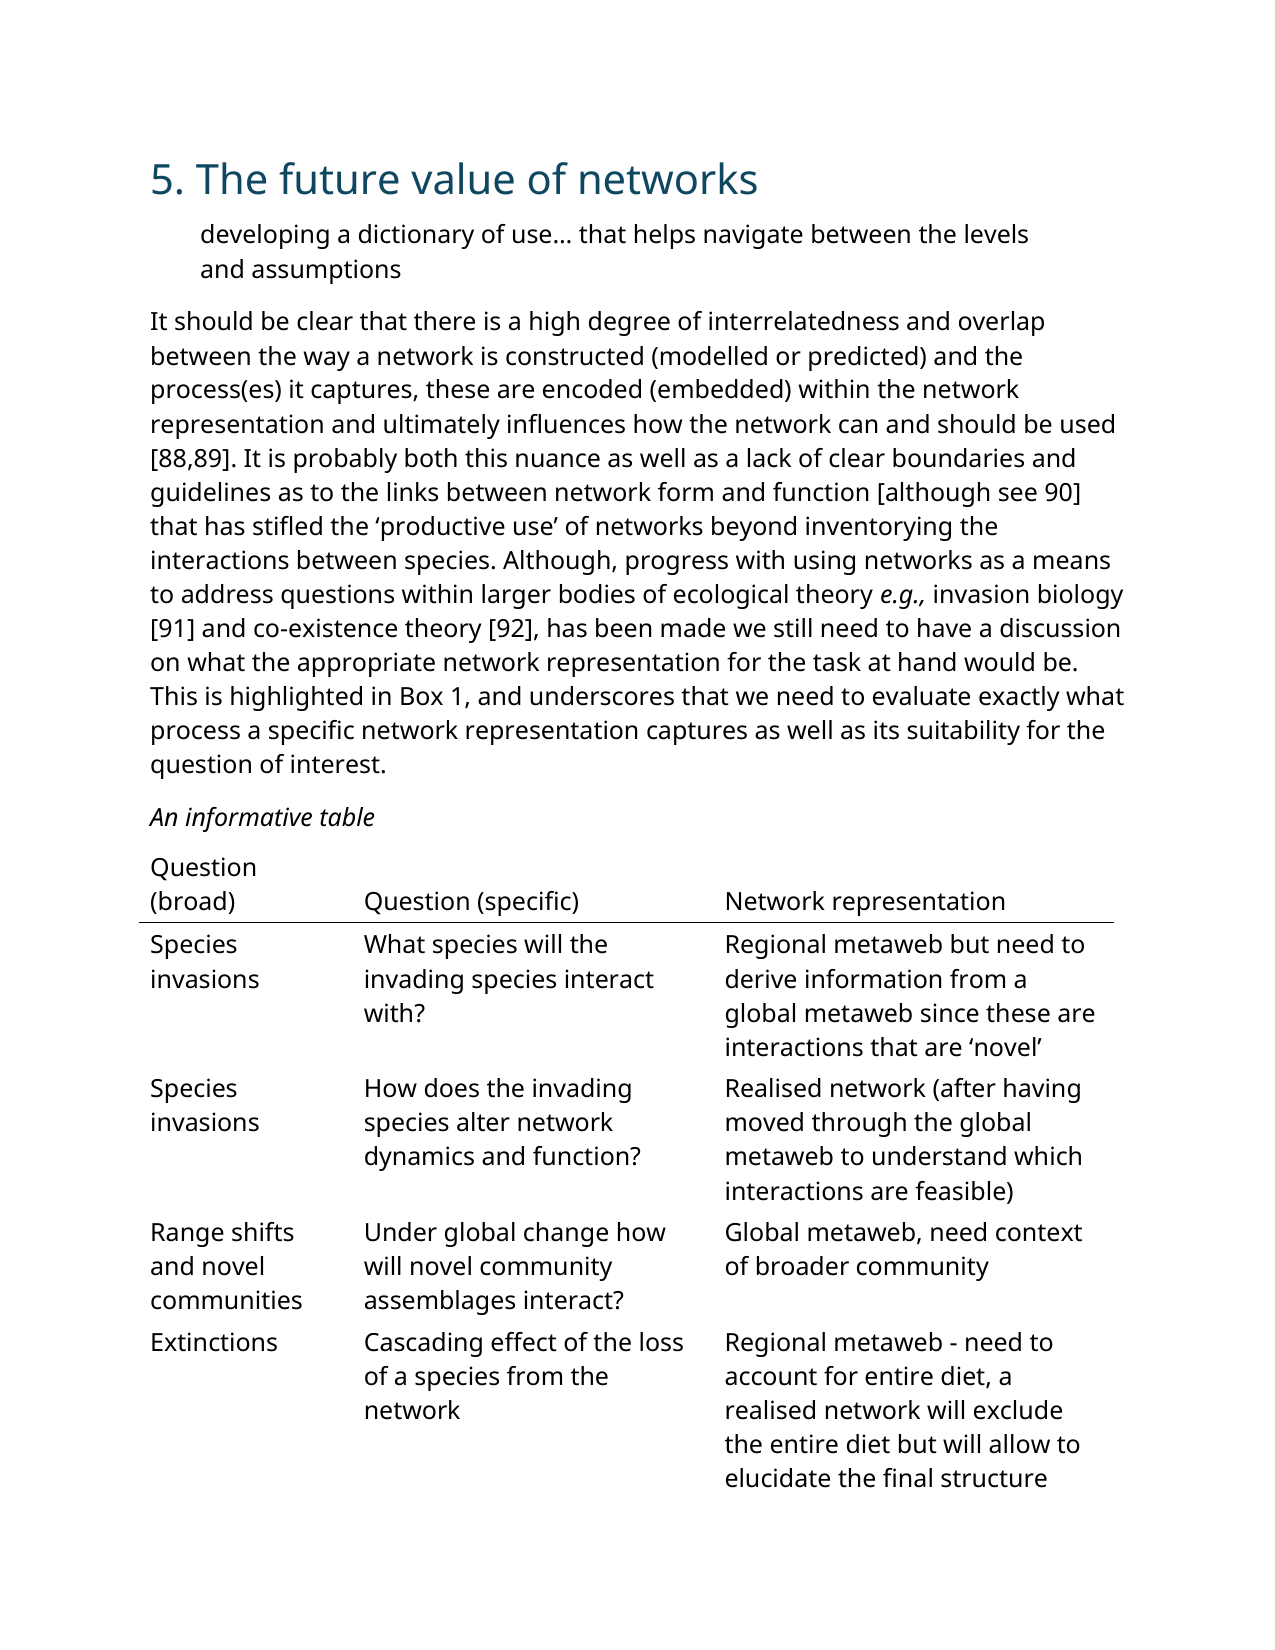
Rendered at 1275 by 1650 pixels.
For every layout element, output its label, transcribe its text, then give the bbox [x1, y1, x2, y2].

subtitle 5. The future value of networks [150, 150, 1125, 207]
table_cell Range shifts and novel communities [139, 1211, 352, 1321]
table_cell Global metaweb, need context of broader community [713, 1211, 1114, 1321]
table_cell Regional metaweb but need to derive information from a global metaweb since these are interactions that are ‘novel’ [713, 923, 1114, 1067]
text An informative table [150, 800, 1125, 834]
table_cell Species invasions [139, 1067, 352, 1211]
table_cell Species invasions [139, 923, 352, 1067]
text developing a dictionary of use… that helps navigate between the levels and assumptions [200, 217, 1075, 285]
table_header Question (broad) [139, 846, 352, 922]
table_cell Regional metaweb - need to account for entire diet, a realised network will exclude the entire diet but will allow to elucidate the final structure [713, 1321, 1114, 1498]
table_cell Realised network (after having moved through the global metaweb to understand which interactions are feasible) [713, 1067, 1114, 1211]
table_cell How does the invading species alter network dynamics and function? [352, 1067, 713, 1211]
text It should be clear that there is a high degree of interrelatedness and overlap between the way a network is constructed (modelled or predicted) and the process(es) it captures, these are encoded (embedded) within the network representation and ultimately influences how the network can and should be used [88,89]. It is probably both this nuance as well as a lack of clear boundaries and guidelines as to the links between network form and function [although see 90] that has stifled the ‘productive use’ of networks beyond inventorying the interactions between species. Although, progress with using networks as a means to address questions within larger bodies of ecological theory e.g., invasion biology [91] and co-existence theory [92], has been made we still need to have a discussion on what the appropriate network representation for the task at hand would be. This is highlighted in Box 1, and underscores that we need to evaluate exactly what process a specific network representation captures as well as its suitability for the question of interest. [150, 304, 1125, 781]
table_cell Under global change how will novel community assemblages interact? [352, 1211, 713, 1321]
table_header Question (specific) [352, 846, 713, 922]
table_cell Extinctions [139, 1321, 352, 1498]
table_cell What species will the invading species interact with? [352, 923, 713, 1067]
table_header Network representation [713, 846, 1114, 922]
table_cell Cascading effect of the loss of a species from the network [352, 1321, 713, 1498]
